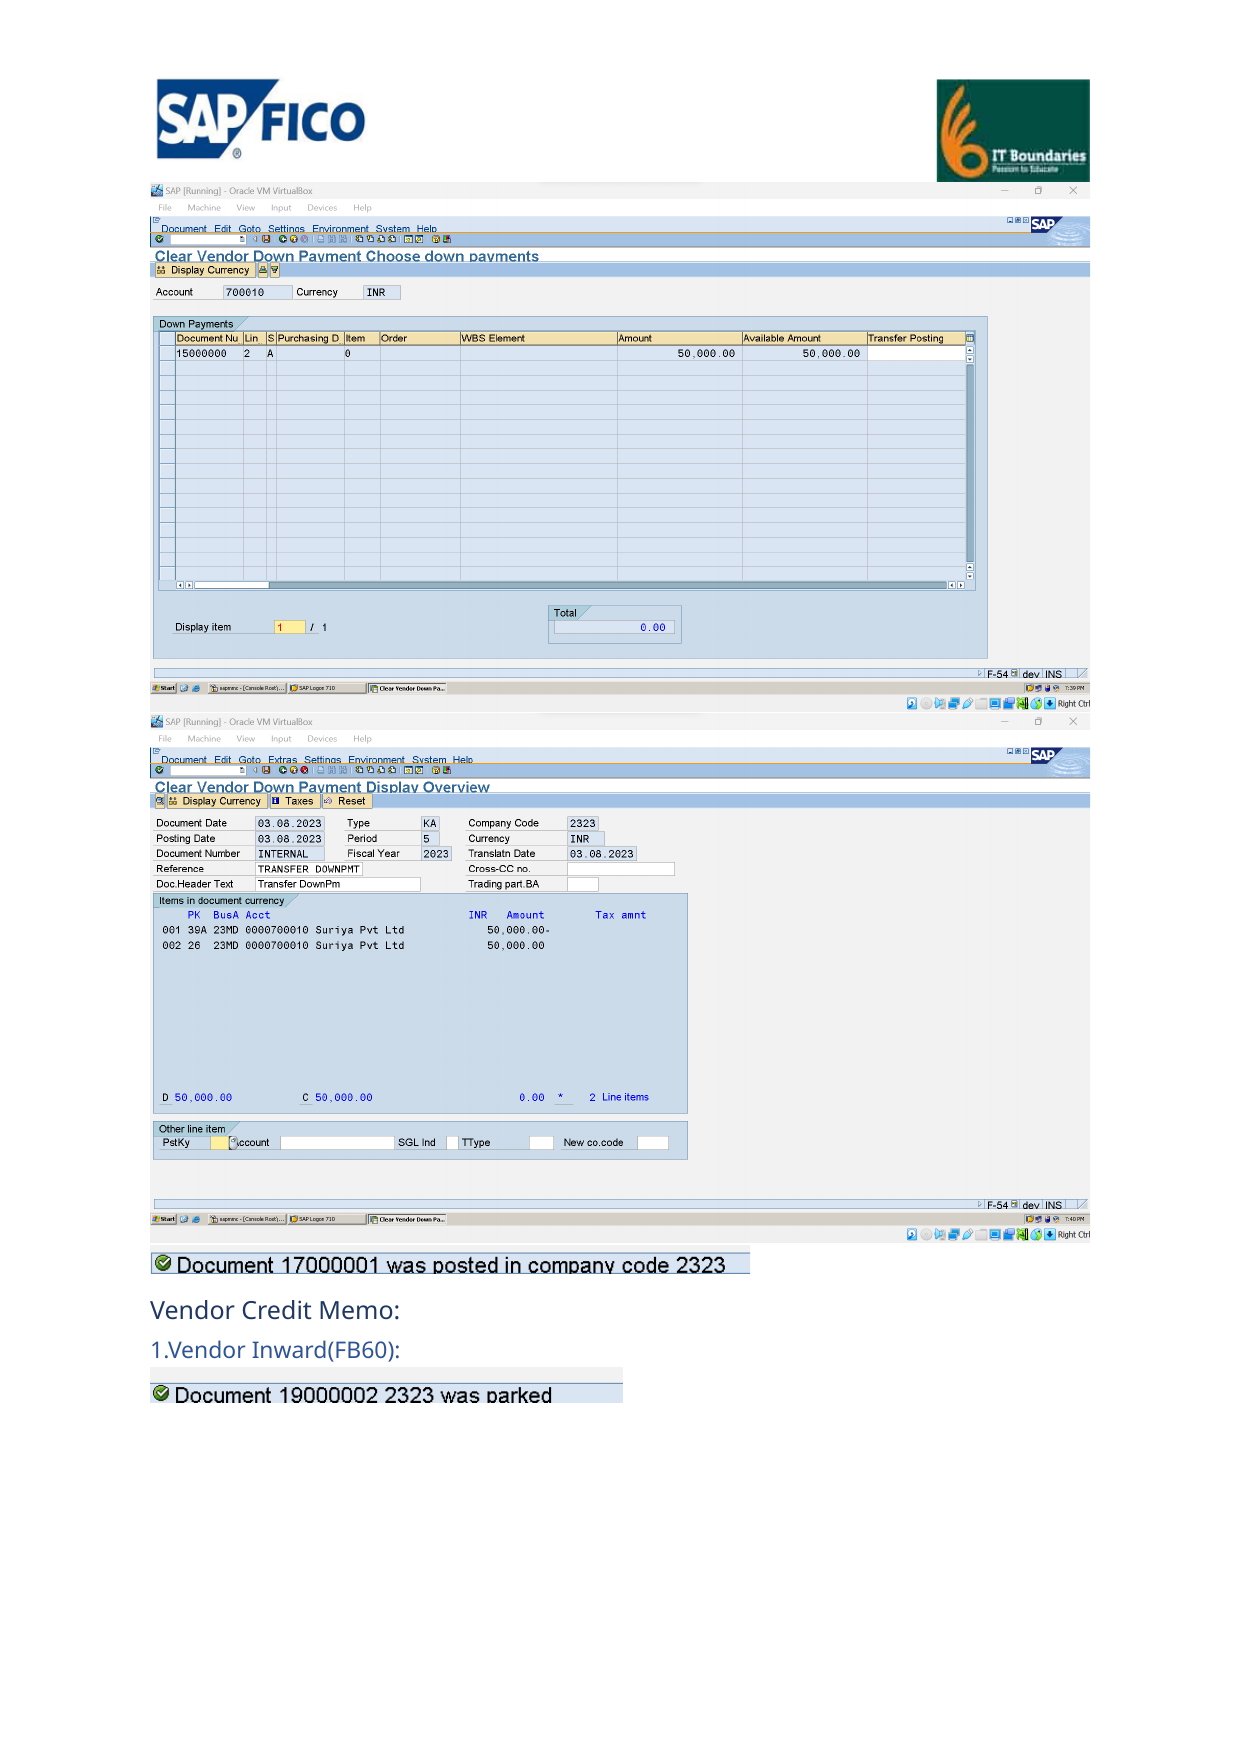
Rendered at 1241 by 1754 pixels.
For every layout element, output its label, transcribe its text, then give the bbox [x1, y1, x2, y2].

subtitle Vendor Credit Memo: [150, 1293, 1090, 1327]
subtitle 1.Vendor Inward(FB60): [150, 1334, 1090, 1365]
picture [150, 1367, 623, 1403]
picture [150, 73, 1091, 712]
picture [150, 713, 1091, 1243]
picture [150, 1245, 750, 1274]
